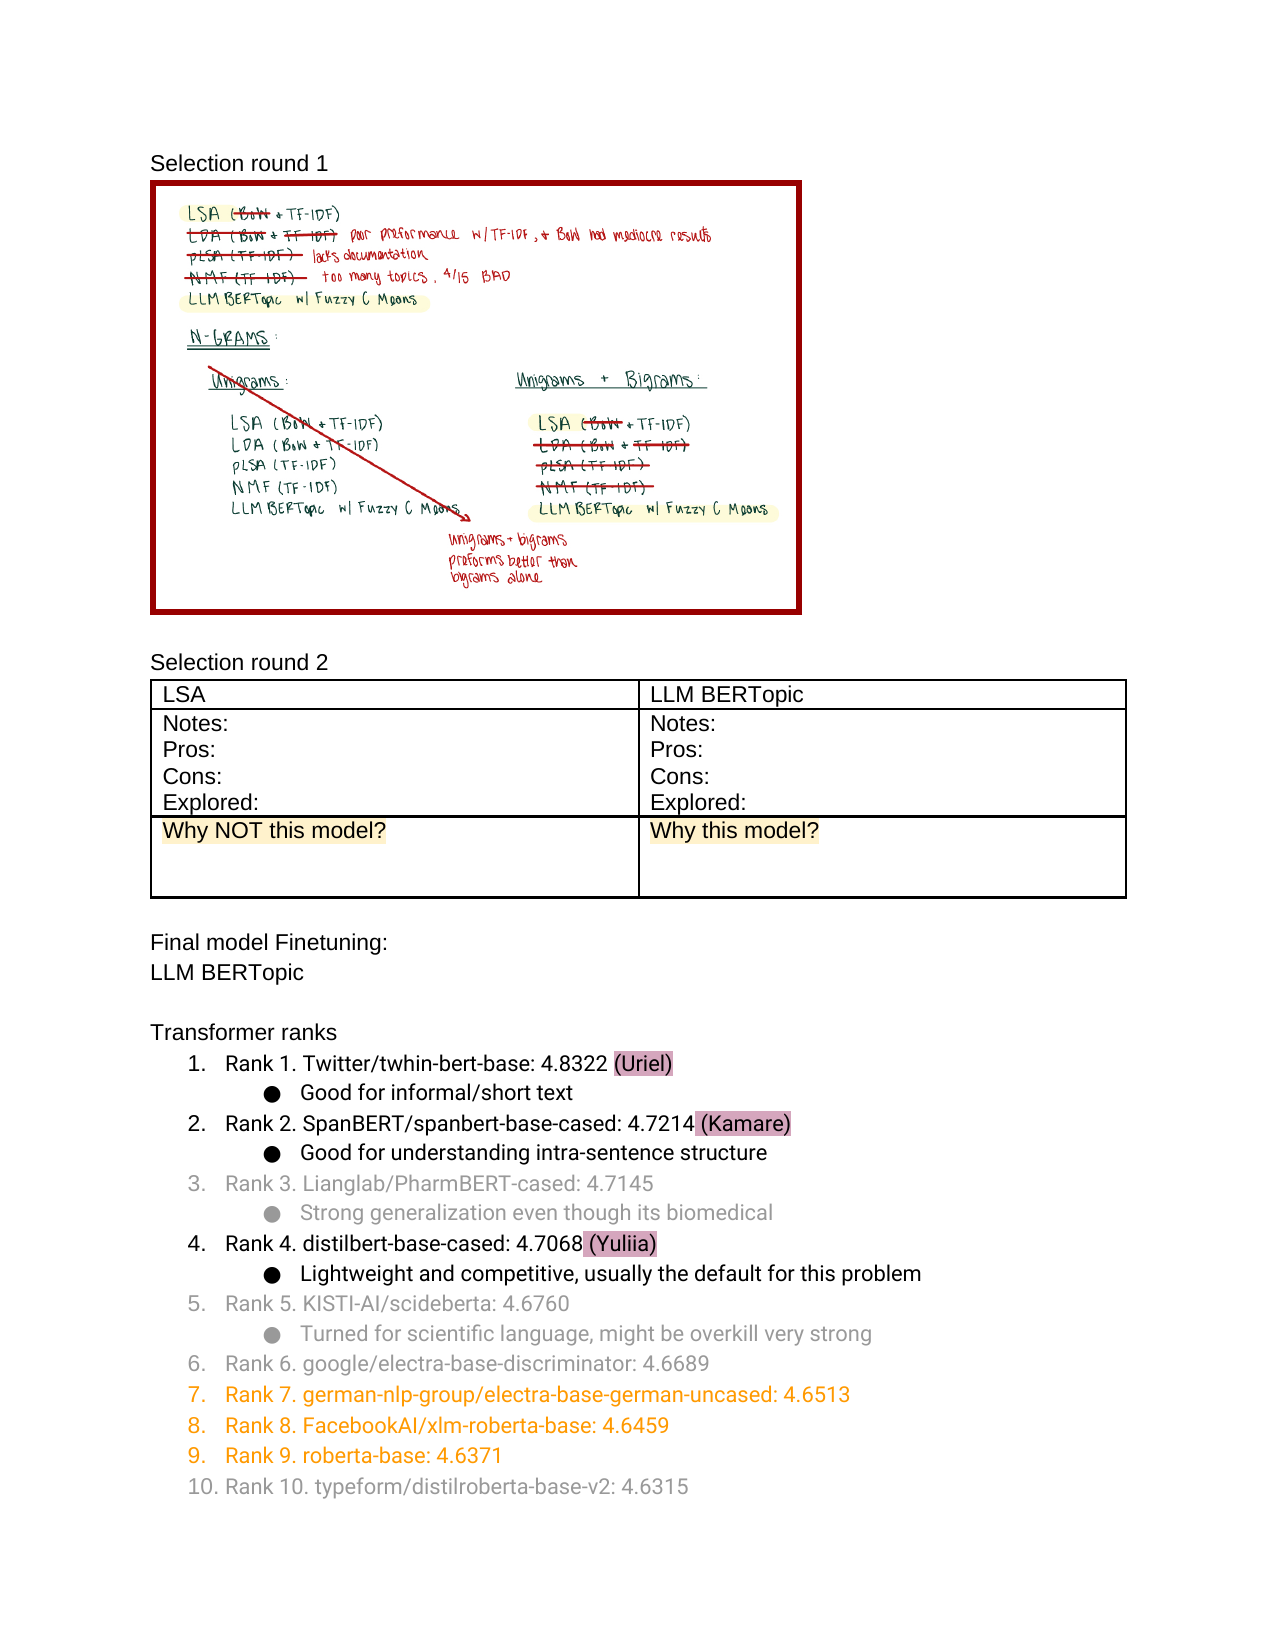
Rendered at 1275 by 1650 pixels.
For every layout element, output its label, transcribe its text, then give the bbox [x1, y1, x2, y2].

list Rank 3. Lianglab/PharmBERT-cased: 4.7145 [187, 1170, 1125, 1197]
list Rank 9. roberta-base: 4.6371 [187, 1442, 1125, 1469]
table_cell Why NOT this model? [152, 818, 638, 896]
list Lightweight and competitive, usually the default for this problem [262, 1261, 1125, 1286]
text Selection round 1 [150, 150, 1125, 176]
list Good for informal/short text [262, 1080, 1125, 1106]
text LLM BERTopic [150, 959, 1125, 985]
table_header LLM BERTopic [640, 681, 1125, 708]
picture [156, 186, 796, 609]
list Rank 1. Twitter/twhin-bert-base: 4.8322 (Uriel) [187, 1049, 1125, 1076]
list Good for understanding intra-sentence structure [262, 1140, 1125, 1166]
table_cell Notes: Pros: Cons: Explored: [152, 710, 638, 815]
text Transformer ranks [150, 1019, 1125, 1046]
list Rank 2. SpanBERT/spanbert-base-cased: 4.7214 (Kamare) [187, 1110, 1125, 1136]
list Rank 7. german-nlp-group/electra-base-german-uncased: 4.6513 [187, 1381, 1125, 1408]
list Rank 8. FacebookAI/xlm-roberta-base: 4.6459 [187, 1412, 1125, 1438]
list Rank 5. KISTI-AI/scideberta: 4.6760 [187, 1290, 1125, 1317]
text Final model Finetuning: [150, 929, 1125, 955]
list Strong generalization even though its biomedical [262, 1201, 1125, 1226]
list Rank 4. distilbert-base-cased: 4.7068 (Yuliia) [187, 1230, 1125, 1257]
table_cell Why this model? [640, 818, 1125, 896]
list Rank 10. typeform/distilroberta-base-v2: 4.6315 [187, 1473, 1125, 1500]
text Selection round 2 [150, 649, 1125, 676]
table_cell Notes: Pros: Cons: Explored: [640, 710, 1125, 815]
list Rank 6. google/electra-base-discriminator: 4.6689 [187, 1350, 1125, 1377]
list Turned for scientific language, might be overkill very strong [262, 1321, 1125, 1346]
table_header LSA [152, 681, 638, 708]
